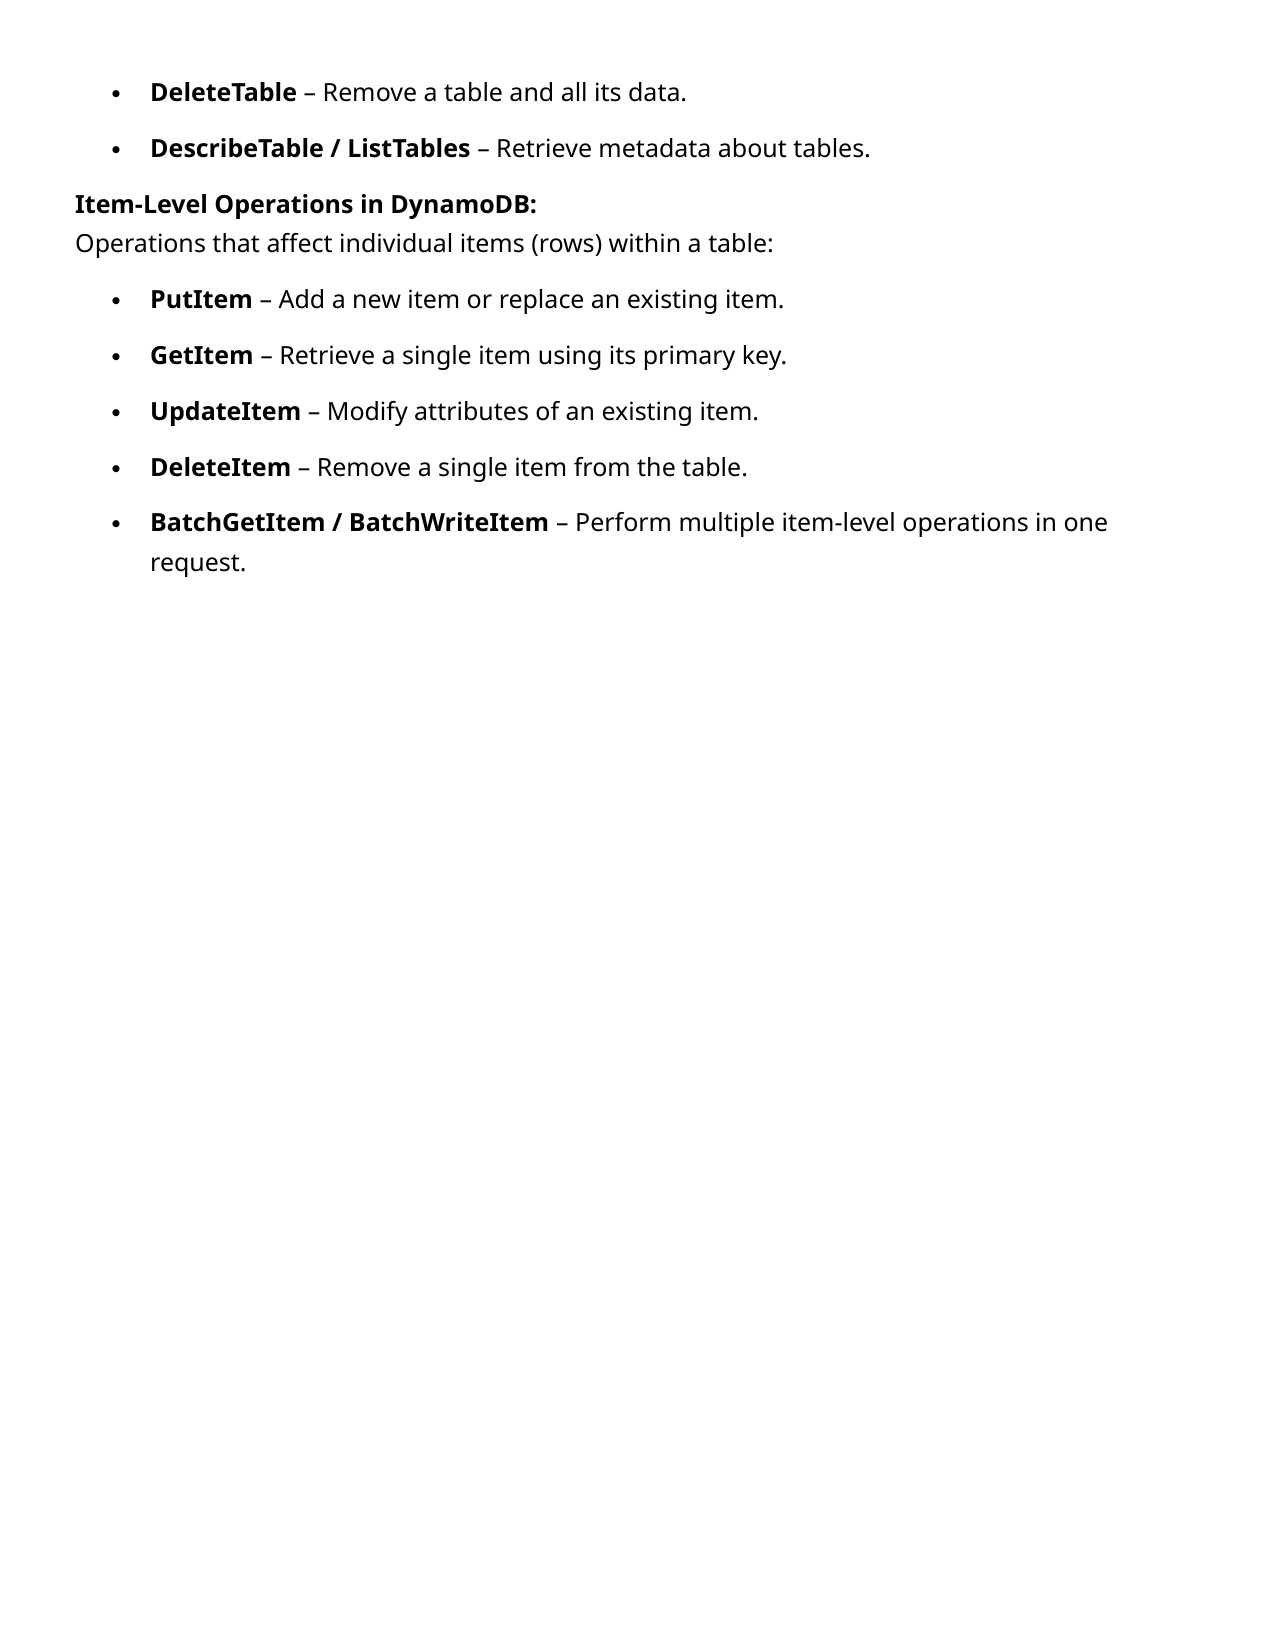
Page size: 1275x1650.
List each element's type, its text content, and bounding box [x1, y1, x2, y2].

text Item-Level Operations in DynamoDB: Operations that affect individual items (rows) within a table: [75, 187, 1200, 260]
list GetItem – Retrieve a single item using its primary key. [112, 337, 1200, 372]
list PutItem – Add a new item or replace an existing item. [112, 282, 1200, 316]
list DeleteItem – Remove a single item from the table. [112, 449, 1200, 483]
list DeleteTable – Remove a table and all its data. [112, 75, 1200, 109]
list DescribeTable / ListTables – Retrieve metadata about tables. [112, 131, 1200, 165]
list UpdateItem – Modify attributes of an existing item. [112, 393, 1200, 427]
list BatchGetItem / BatchWriteItem – Perform multiple item-level operations in one request. [112, 505, 1200, 578]
